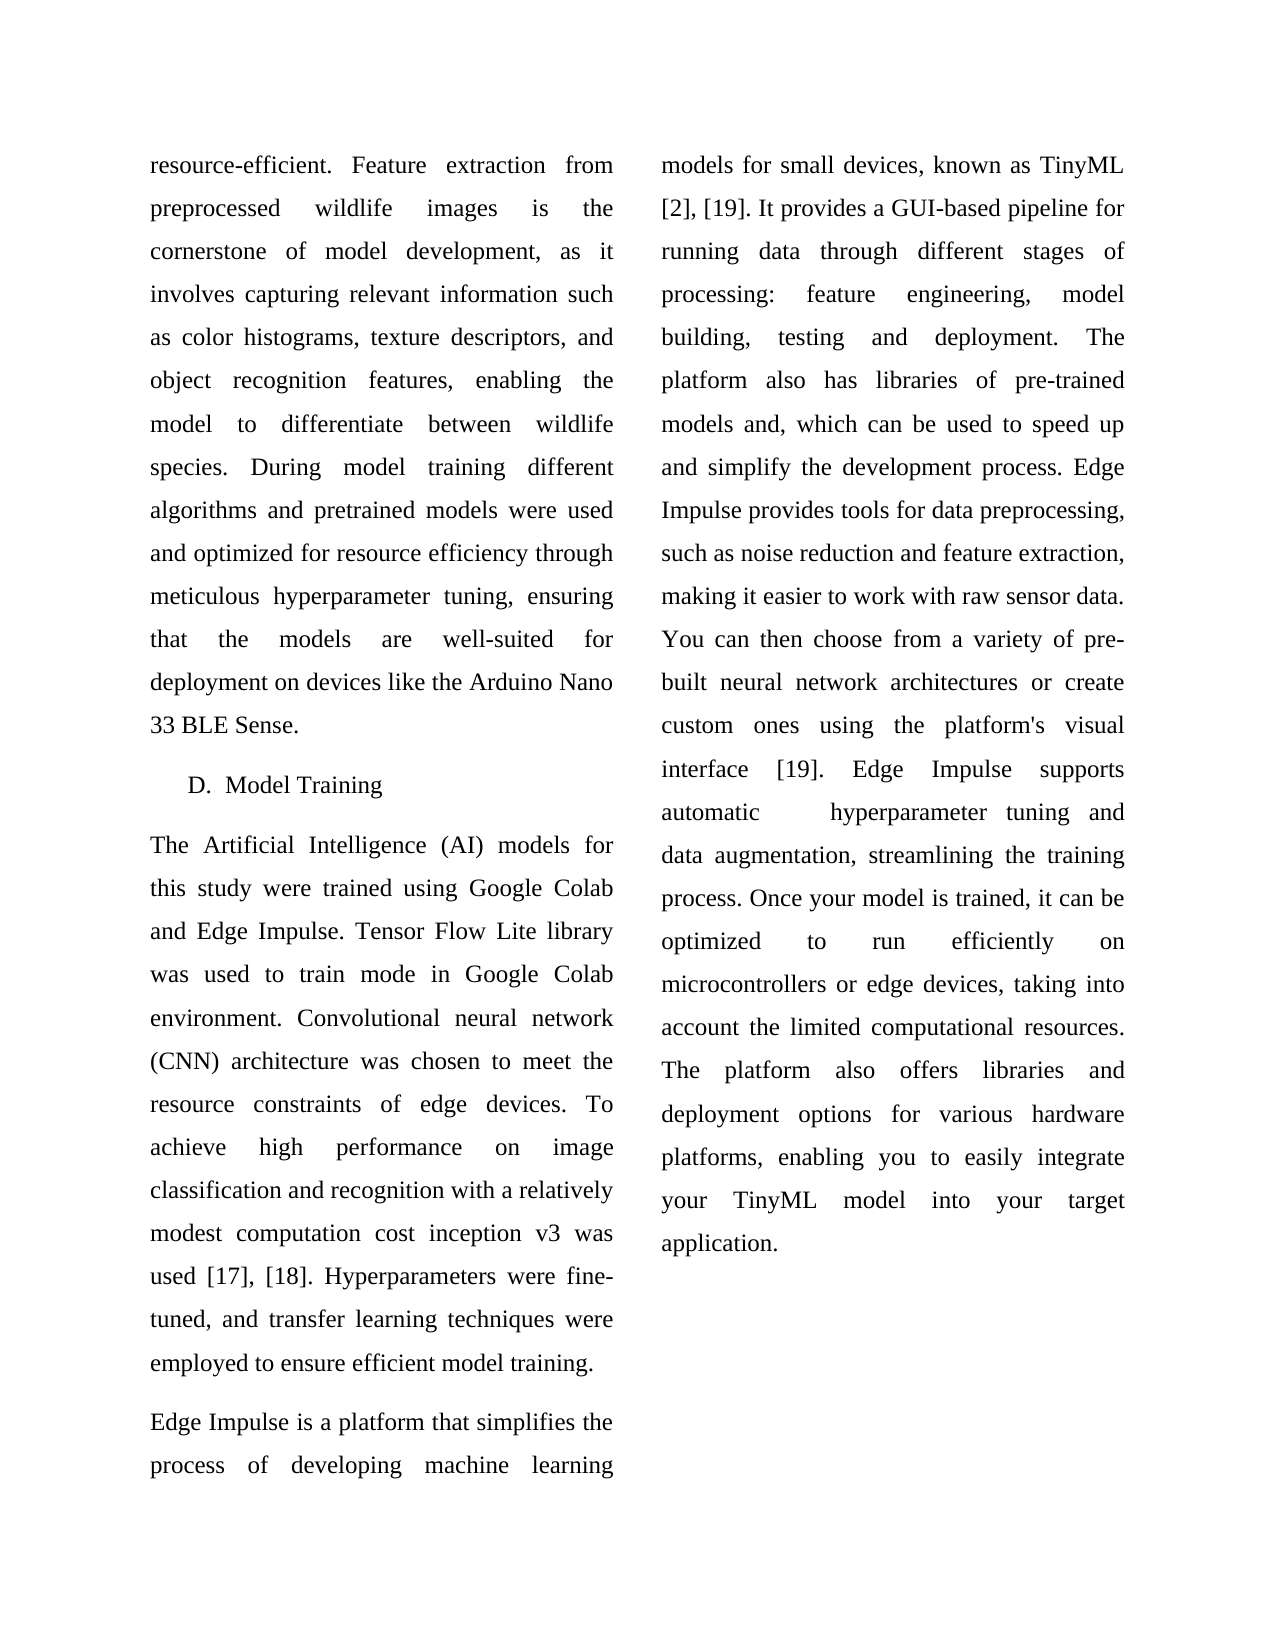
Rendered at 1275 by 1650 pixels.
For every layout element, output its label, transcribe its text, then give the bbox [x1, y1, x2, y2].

text The Artificial Intelligence (AI) models for this study were trained using Google Colab and Edge Impulse. Tensor Flow Lite library was used to train mode in Google Colab environment. Convolutional neural network (CNN) architecture was chosen to meet the resource constraints of edge devices. To achieve high performance on image classification and recognition with a relatively modest computation cost inception v3 was used . Hyperparameters were fine-tuned, and transfer learning techniques were employed to ensure efficient model training. [150, 830, 614, 1376]
text Edge Impulse is a platform that simplifies the process of developing machine learning models for small devices, known as TinyML . It provides a GUI-based pipeline for running data through different stages of processing: feature engineering, model building, testing and deployment. The platform also has libraries of pre-trained models and, which can be used to speed up and simplify the development process. Edge Impulse provides tools for data preprocessing, such as noise reduction and feature extraction, making it easier to work with raw sensor data. You can then choose from a variety of pre-built neural network architectures or create custom ones using the platform's visual interface . Edge Impulse supports automatic hyperparameter tuning and data augmentation, streamlining the training process. Once your model is trained, it can be optimized to run efficiently on microcontrollers or edge devices, taking into account the limited computational resources. The platform also offers libraries and deployment options for various hardware platforms, enabling you to easily integrate your TinyML model into your target application. [661, 150, 1125, 1257]
list Model Training [187, 770, 614, 799]
